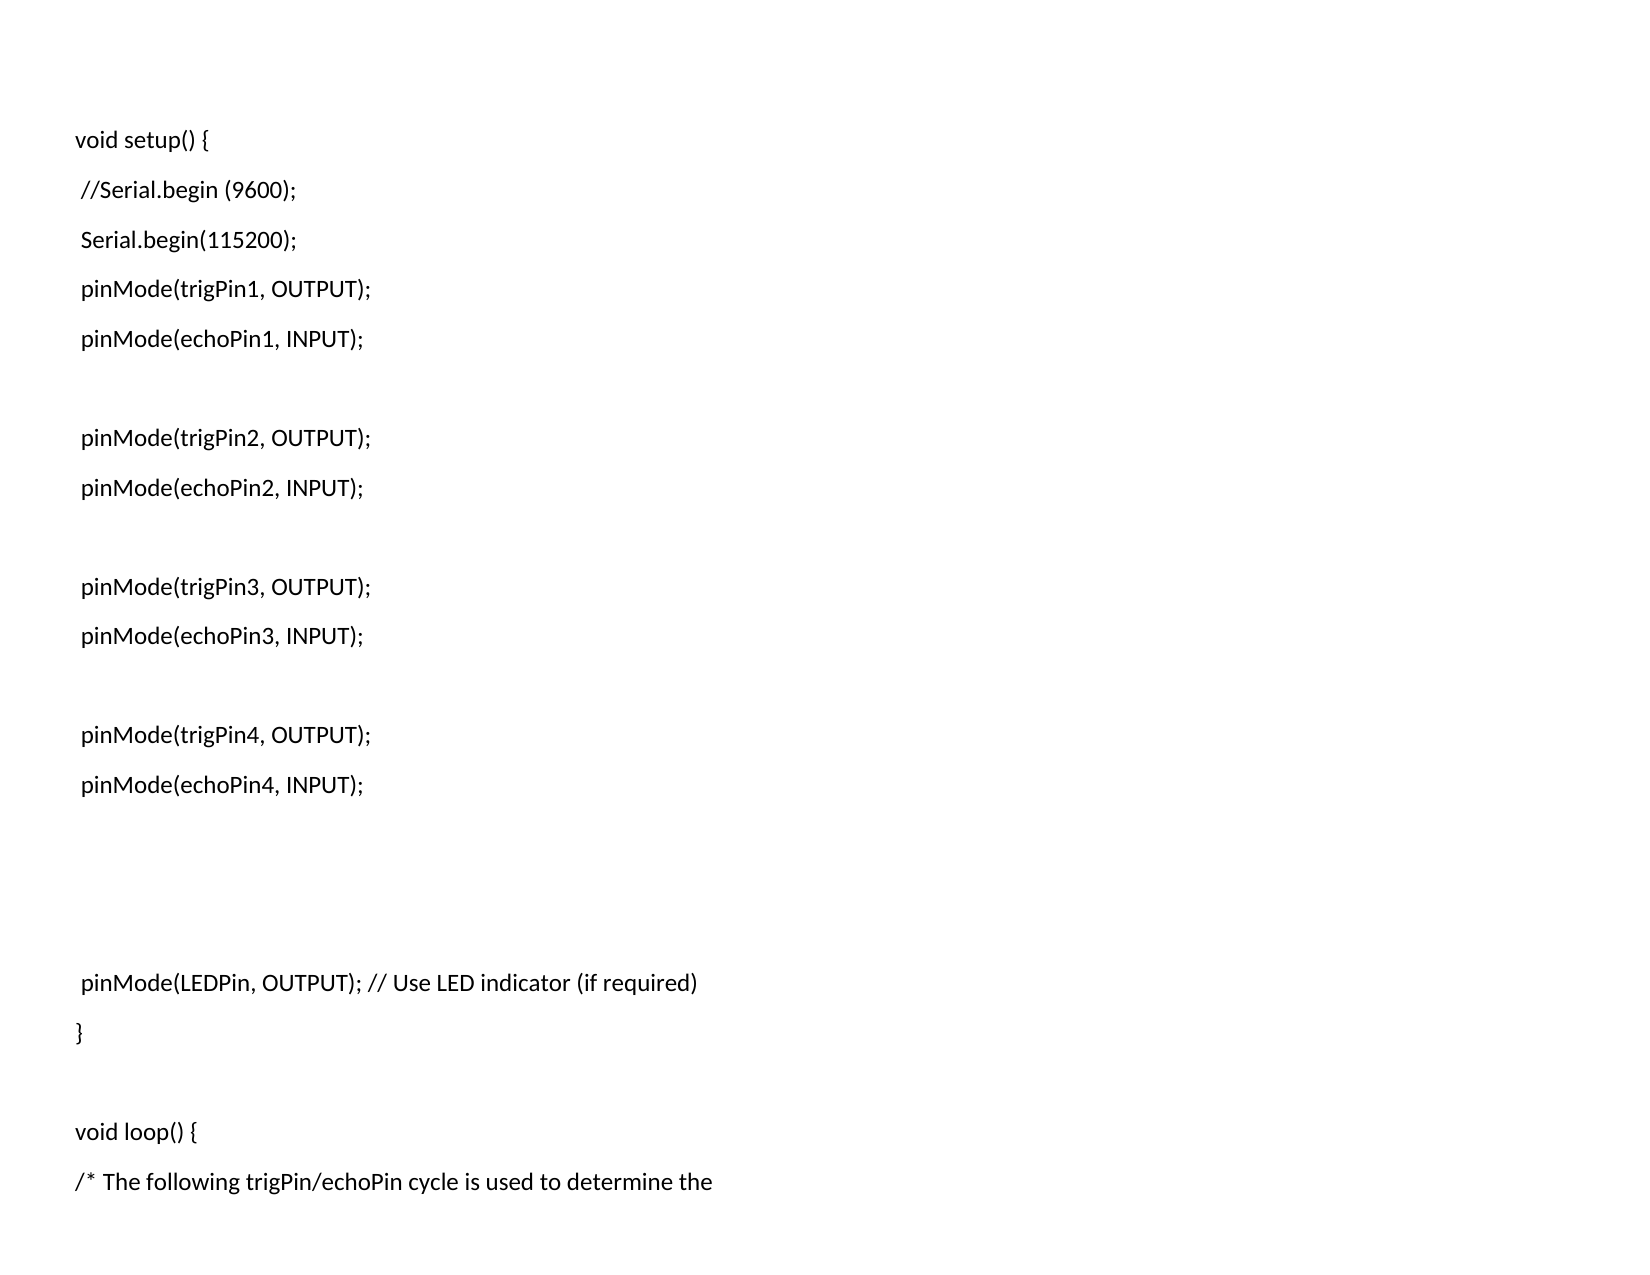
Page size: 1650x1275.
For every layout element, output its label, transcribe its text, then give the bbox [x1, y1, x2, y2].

text void loop() { [75, 1116, 1575, 1147]
text pinMode(echoPin1, INPUT); [75, 323, 1575, 353]
text } [75, 1017, 1575, 1048]
text pinMode(trigPin2, OUTPUT); [75, 422, 1575, 453]
text Serial.begin(115200); [75, 224, 1575, 254]
text pinMode(echoPin4, INPUT); [75, 769, 1575, 800]
text pinMode(LEDPin, OUTPUT); // Use LED indicator (if required) [75, 967, 1575, 998]
text void setup() { [75, 124, 1575, 155]
text //Serial.begin (9600); [75, 174, 1575, 205]
text pinMode(echoPin3, INPUT); [75, 620, 1575, 651]
text pinMode(trigPin3, OUTPUT); [75, 571, 1575, 601]
text pinMode(trigPin1, OUTPUT); [75, 273, 1575, 304]
text pinMode(echoPin2, INPUT); [75, 472, 1575, 502]
text /* The following trigPin/echoPin cycle is used to determine the [75, 1166, 1575, 1196]
text pinMode(trigPin4, OUTPUT); [75, 719, 1575, 750]
